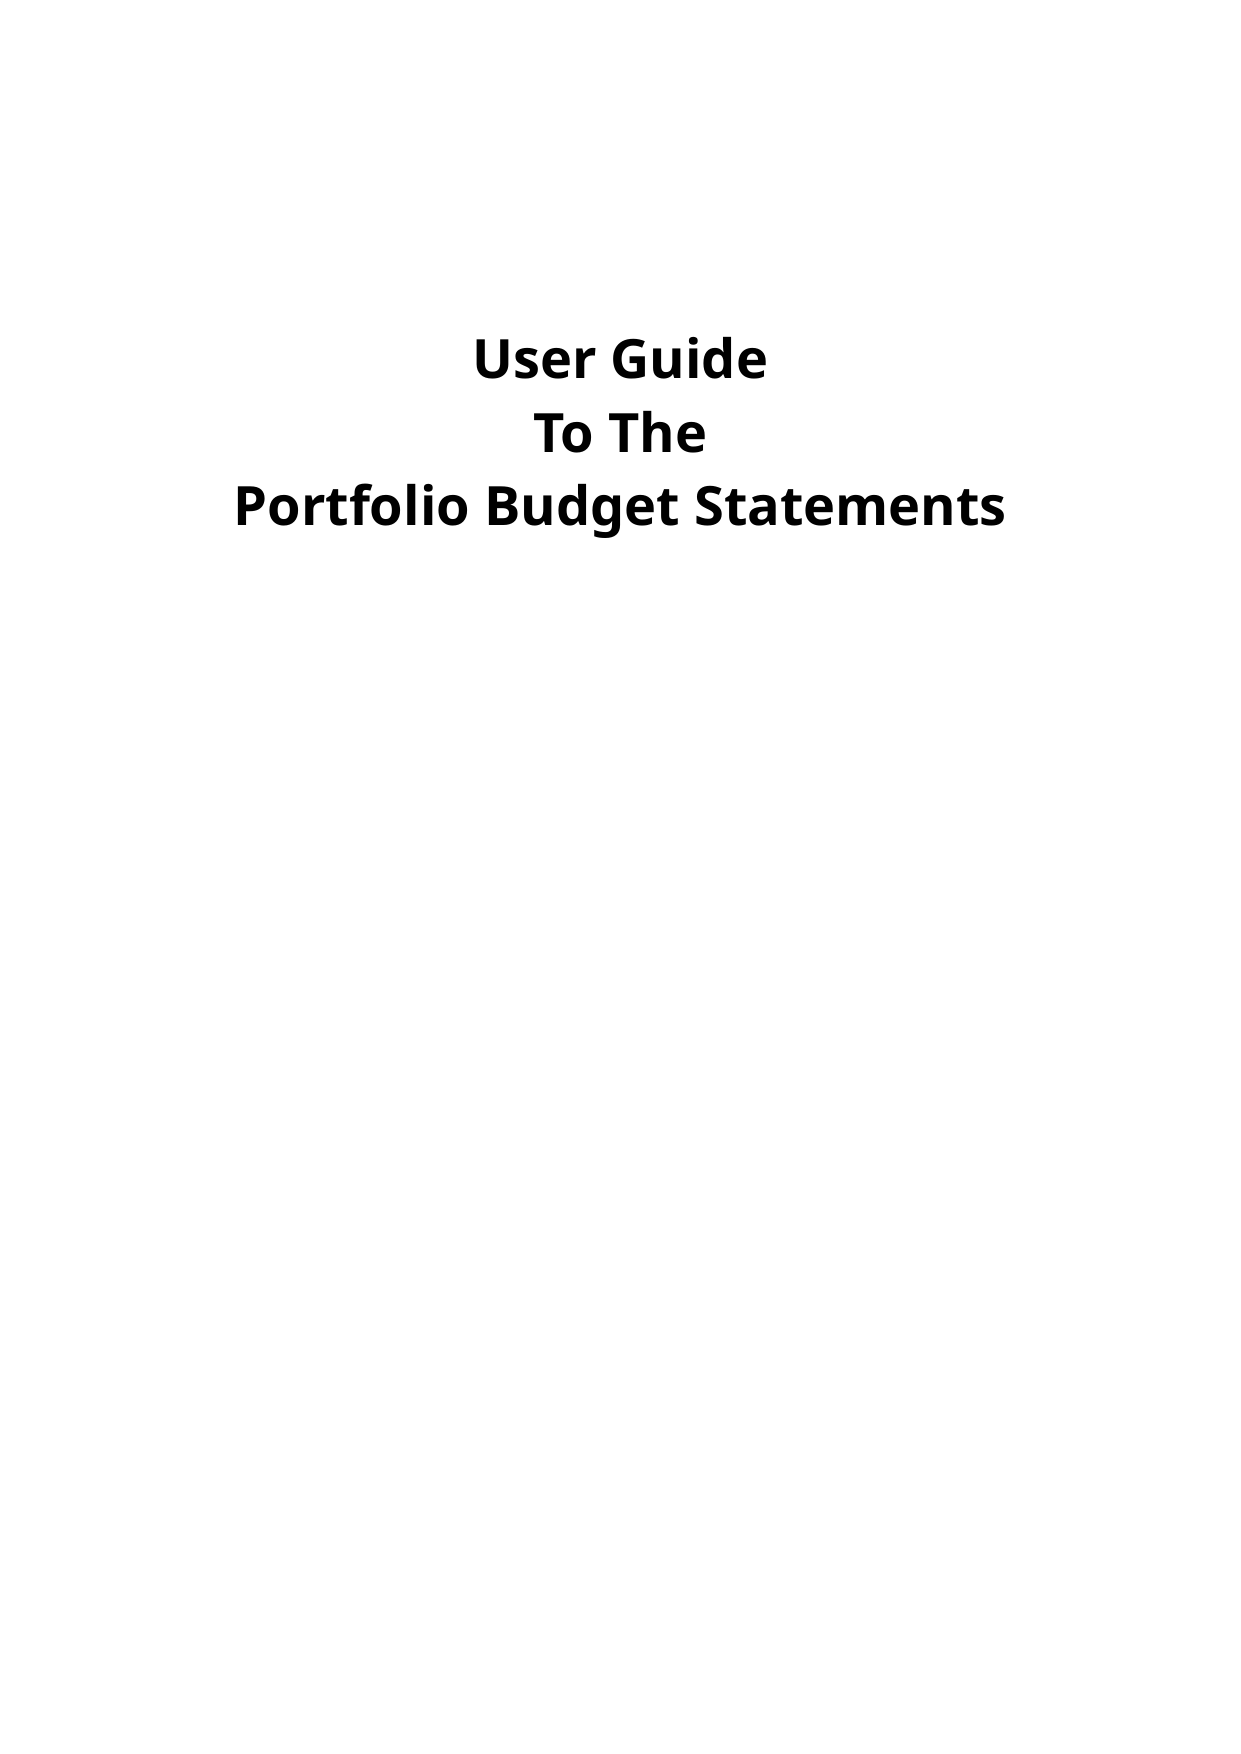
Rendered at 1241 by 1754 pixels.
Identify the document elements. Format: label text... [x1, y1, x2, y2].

subtitle User Guide To The Portfolio Budget Statements [218, 320, 1022, 542]
